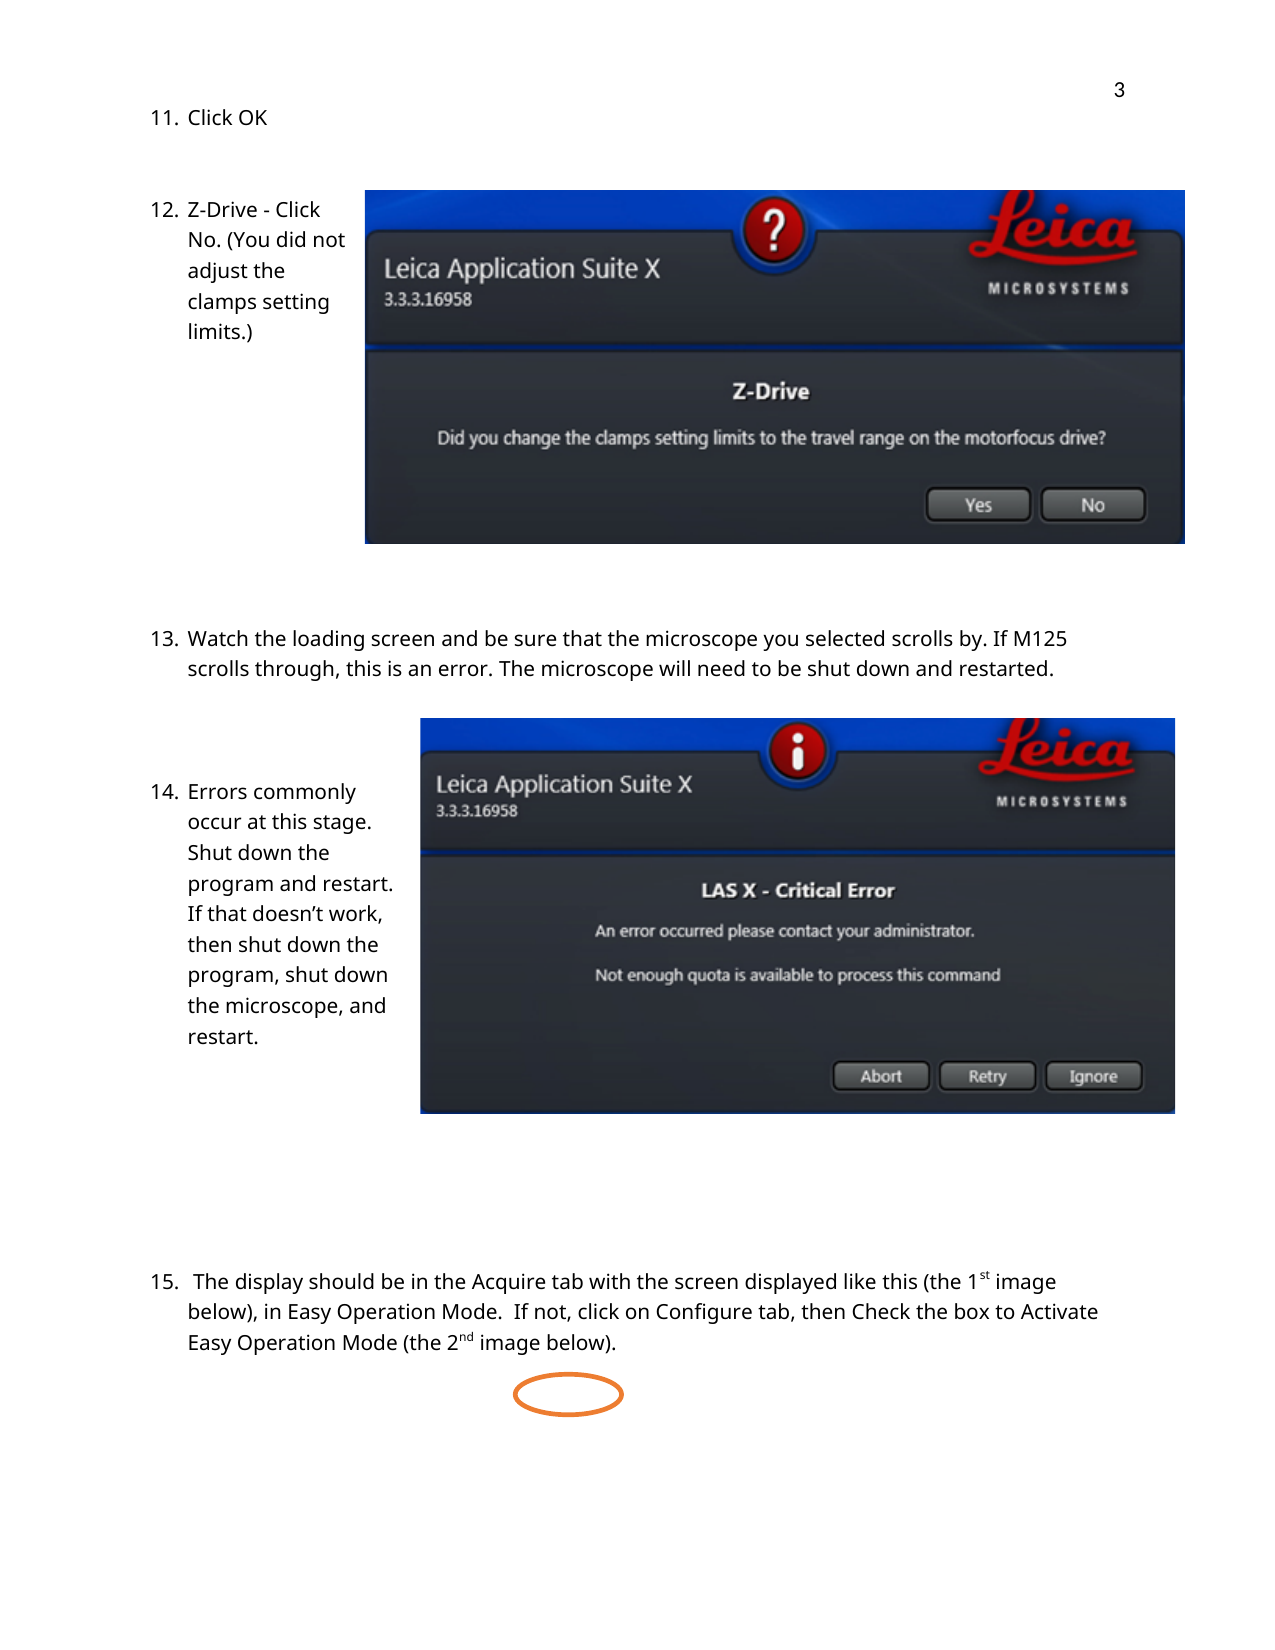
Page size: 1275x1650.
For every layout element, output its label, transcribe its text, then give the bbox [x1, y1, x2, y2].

list Errors commonly occur at this stage. Shut down the program and restart. If that doesn’t work, then shut down the program, shut down the microscope, and restart. [150, 777, 422, 1050]
list Click OK [150, 103, 1125, 131]
list Watch the loading screen and be sure that the microscope you selected scrolls by. If M125 scrolls through, this is an error. The microscope will need to be shut down and restarted. [150, 624, 1125, 683]
list Z-Drive - Click No. (You did not adjust the clamps setting limits.) [150, 195, 366, 346]
picture [366, 191, 1185, 544]
list The display should be in the Acquire tab with the screen displayed like this (the 1st image below), in Easy Operation Mode. If not, click on Configure tab, then Check the box to Activate Easy Operation Mode (the 2nd image below). [150, 1267, 1125, 1356]
picture [422, 720, 1176, 1116]
